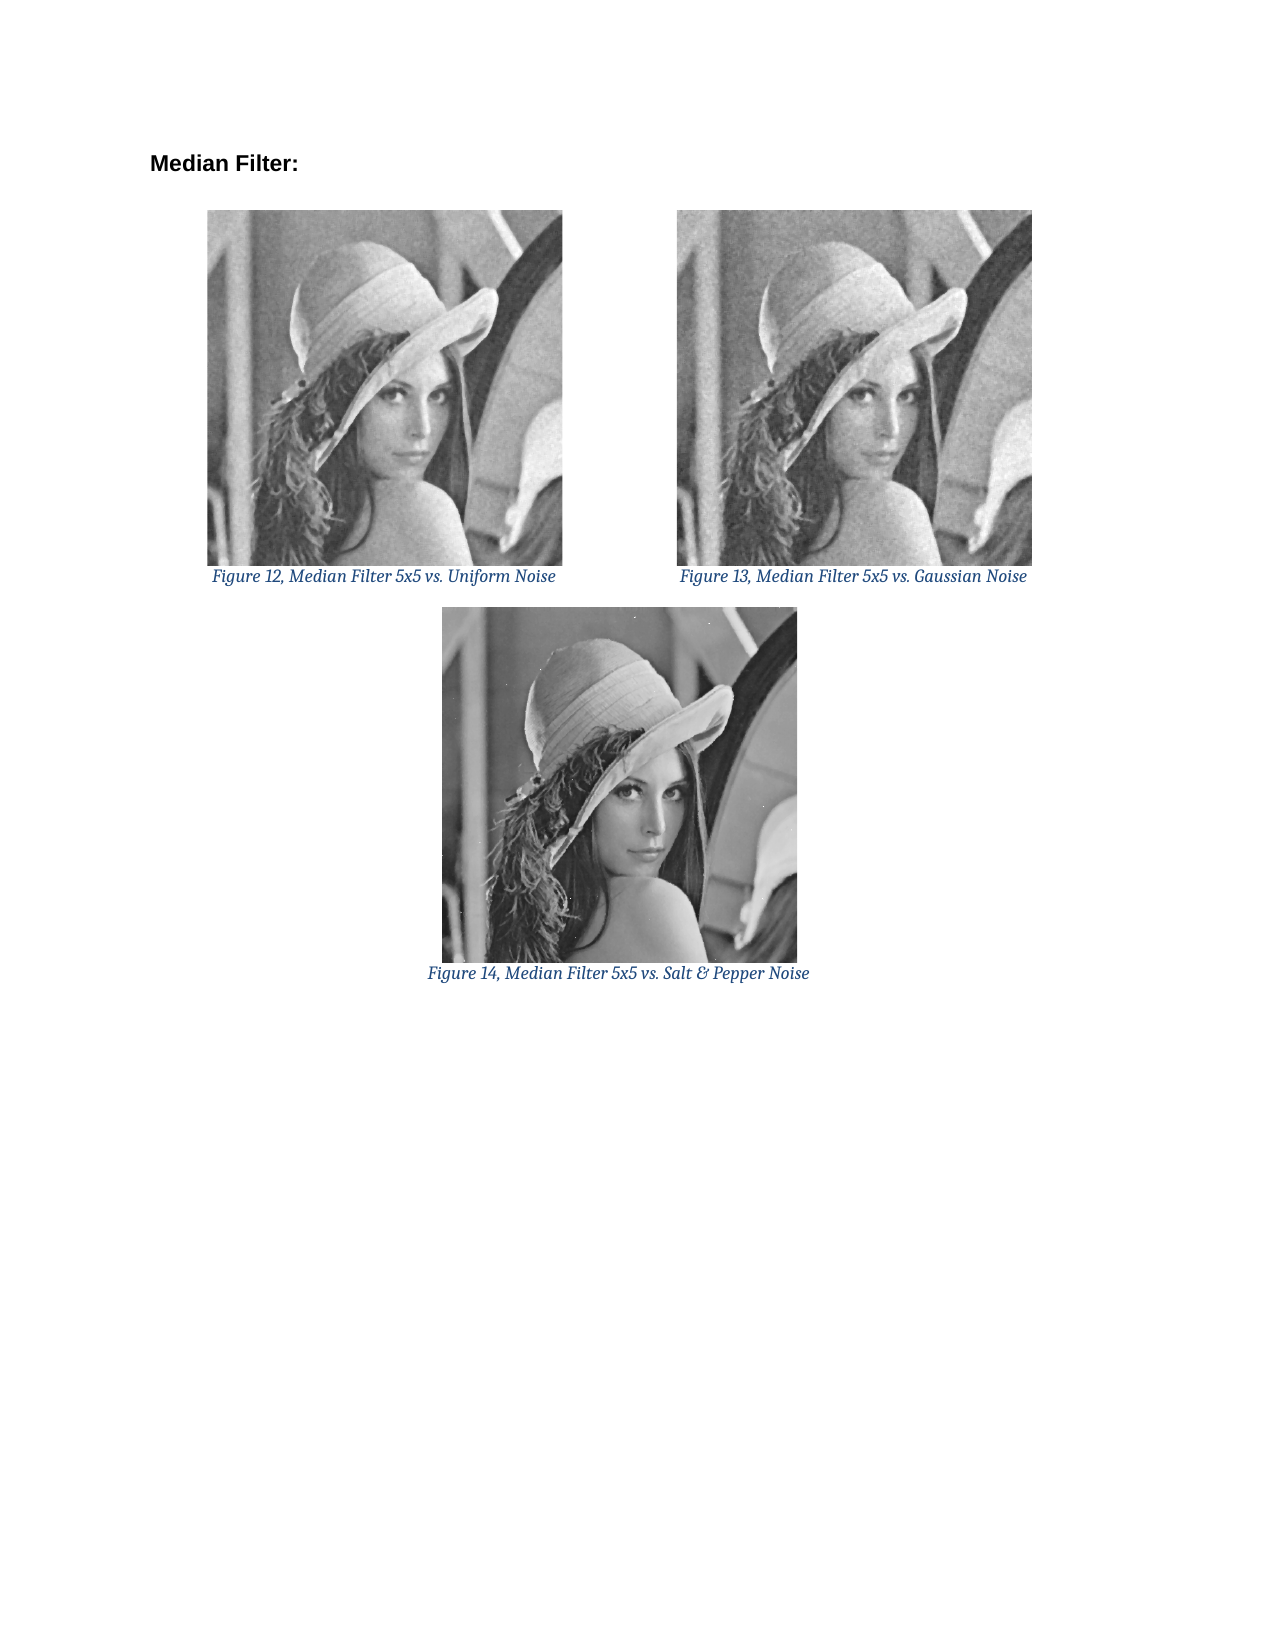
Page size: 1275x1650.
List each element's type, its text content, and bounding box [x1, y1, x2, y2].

table_cell Figure 14, Median Filter 5x5 vs. Salt & Pepper Noise [150, 608, 1089, 1005]
picture [207, 210, 563, 566]
table_header Figure 13, Median Filter 5x5 vs. Gaussian Noise [620, 210, 1089, 608]
picture [442, 607, 798, 963]
picture [676, 210, 1032, 566]
text Median Filter: [150, 150, 1125, 176]
table_header Figure 12, Median Filter 5x5 vs. Uniform Noise [150, 210, 619, 608]
